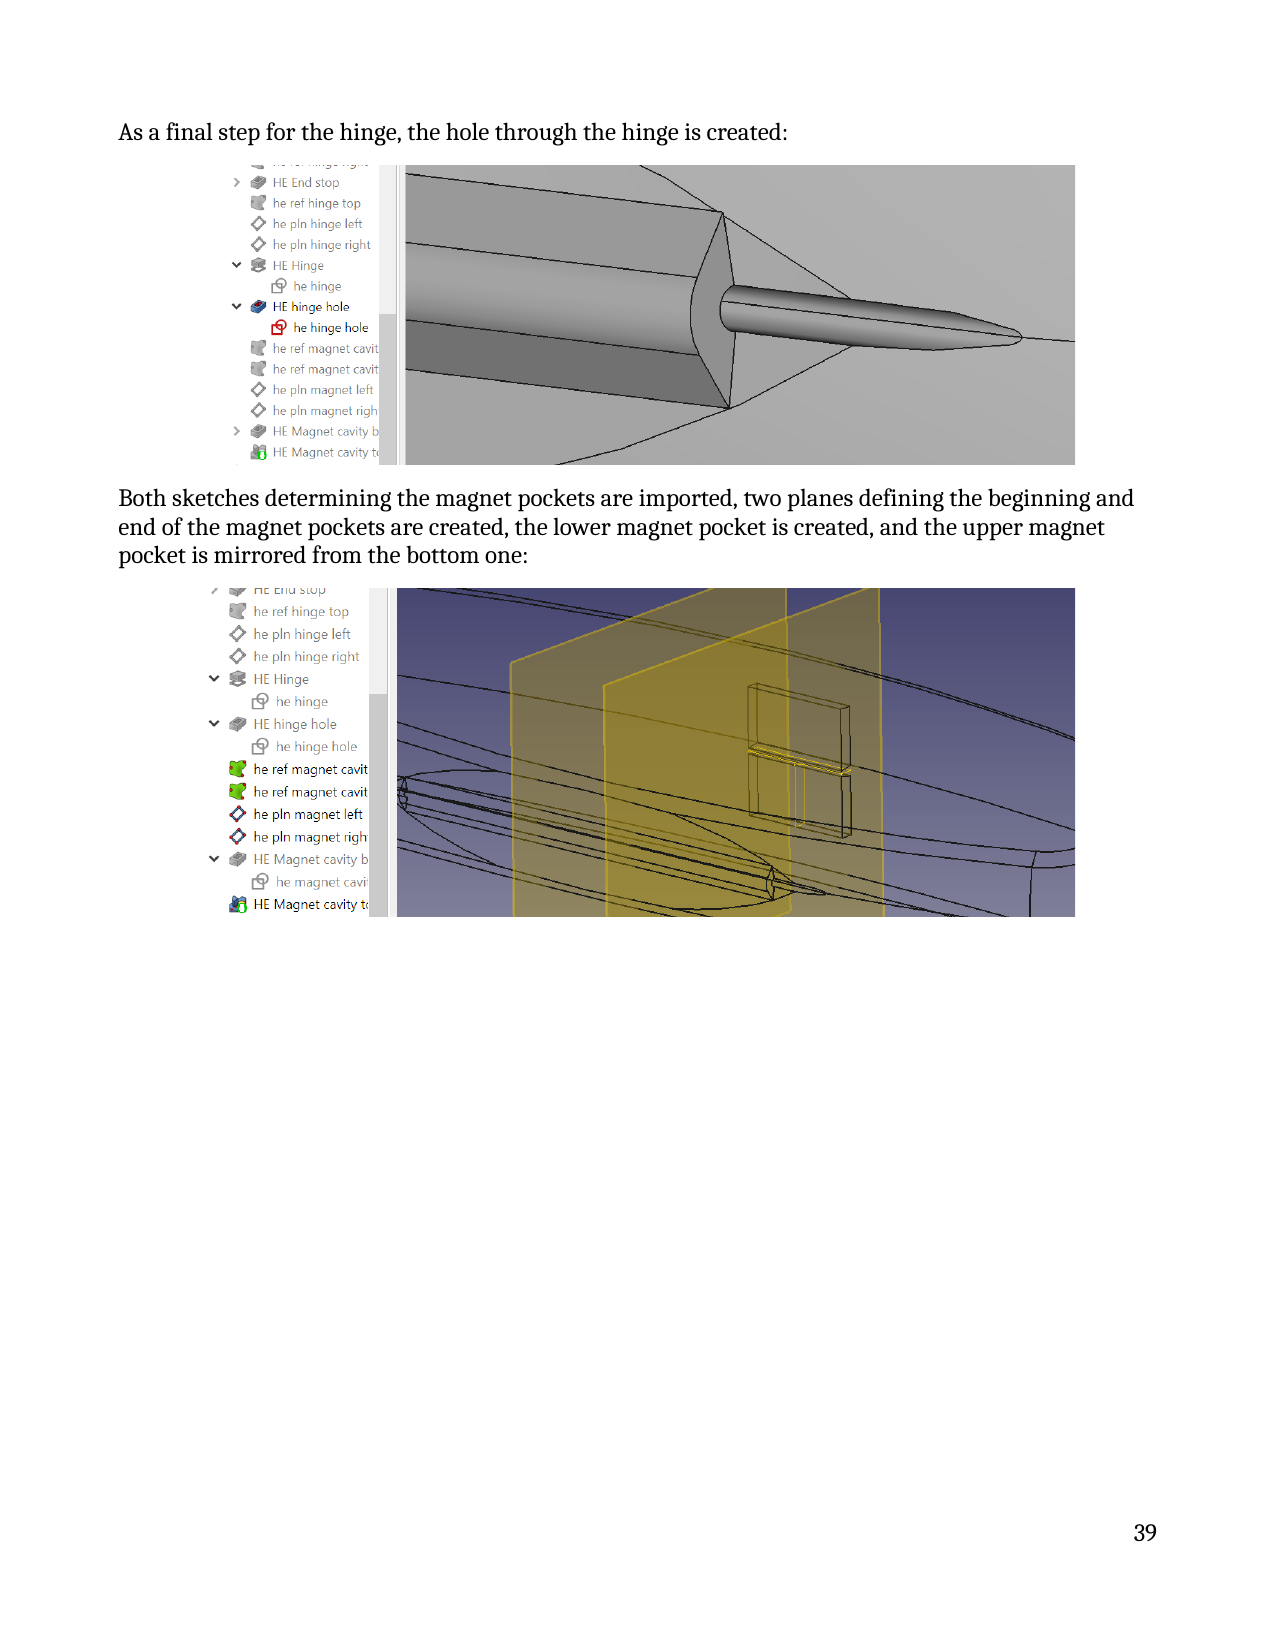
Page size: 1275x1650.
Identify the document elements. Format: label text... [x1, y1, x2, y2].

picture [200, 165, 1075, 465]
text Both sketches determining the magnet pockets are imported, two planes defining the beginning and end of the magnet pockets are created, the lower magnet pocket is created, and the upper magnet pocket is mirrored from the bottom one: [118, 484, 1157, 570]
picture [200, 588, 1075, 917]
text As a final step for the hinge, the hole through the hinge is created: [118, 118, 1157, 147]
